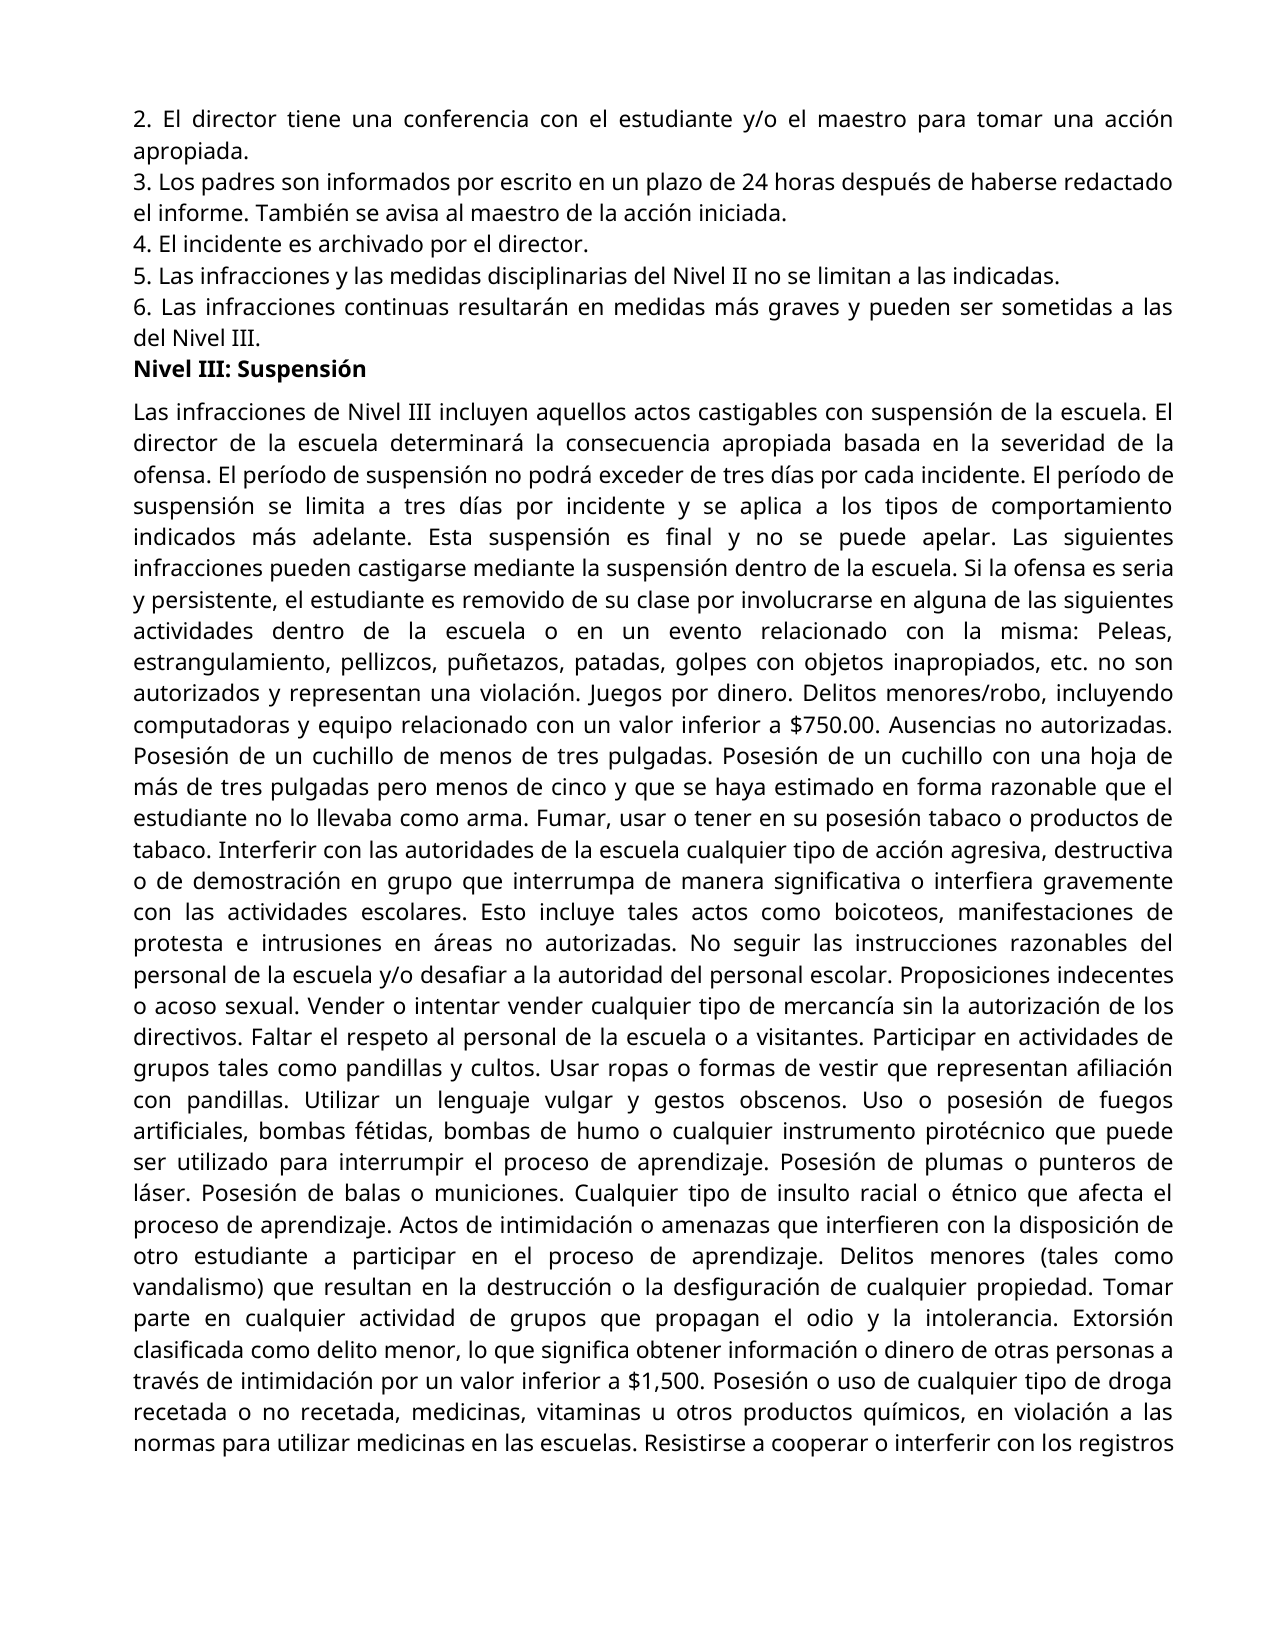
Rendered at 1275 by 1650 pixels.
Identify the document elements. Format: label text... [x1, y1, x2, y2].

text Nivel III: Suspensión [133, 353, 1175, 385]
text 3. Los padres son informados por escrito en un plazo de 24 horas después de haberse redactado el informe. También se avisa al maestro de la acción iniciada. [133, 166, 1175, 228]
text 5. Las infracciones y las medidas disciplinarias del Nivel II no se limitan a las indicadas. [133, 260, 1175, 291]
text 2. El director tiene una conferencia con el estudiante y/o el maestro para tomar una acción apropiada. [133, 103, 1175, 166]
text 6. Las infracciones continuas resultarán en medidas más graves y pueden ser sometidas a las del Nivel III. [133, 291, 1175, 353]
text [133, 396, 1175, 1458]
text 4. El incidente es archivado por el director. [133, 228, 1175, 260]
